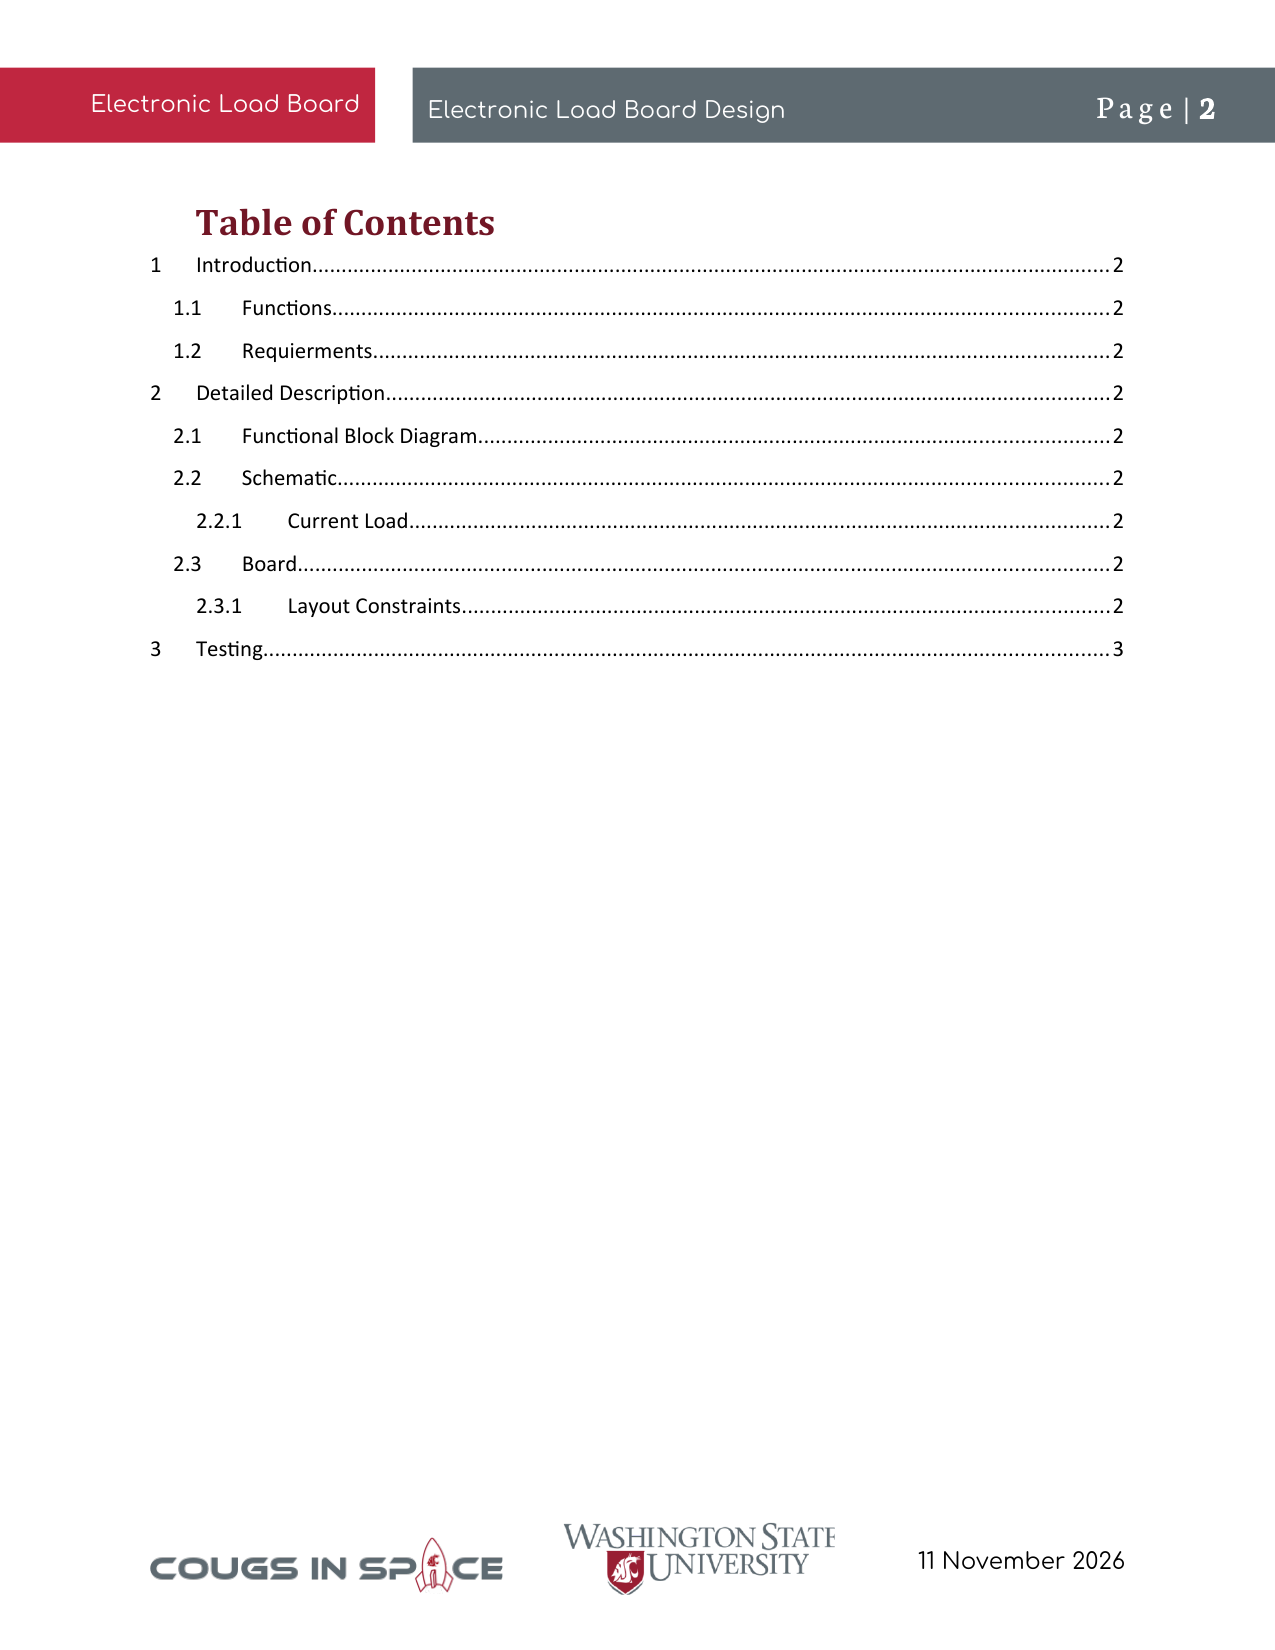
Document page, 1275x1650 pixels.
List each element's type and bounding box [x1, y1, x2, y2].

picture [150, 1537, 503, 1594]
picture [562, 1522, 835, 1594]
